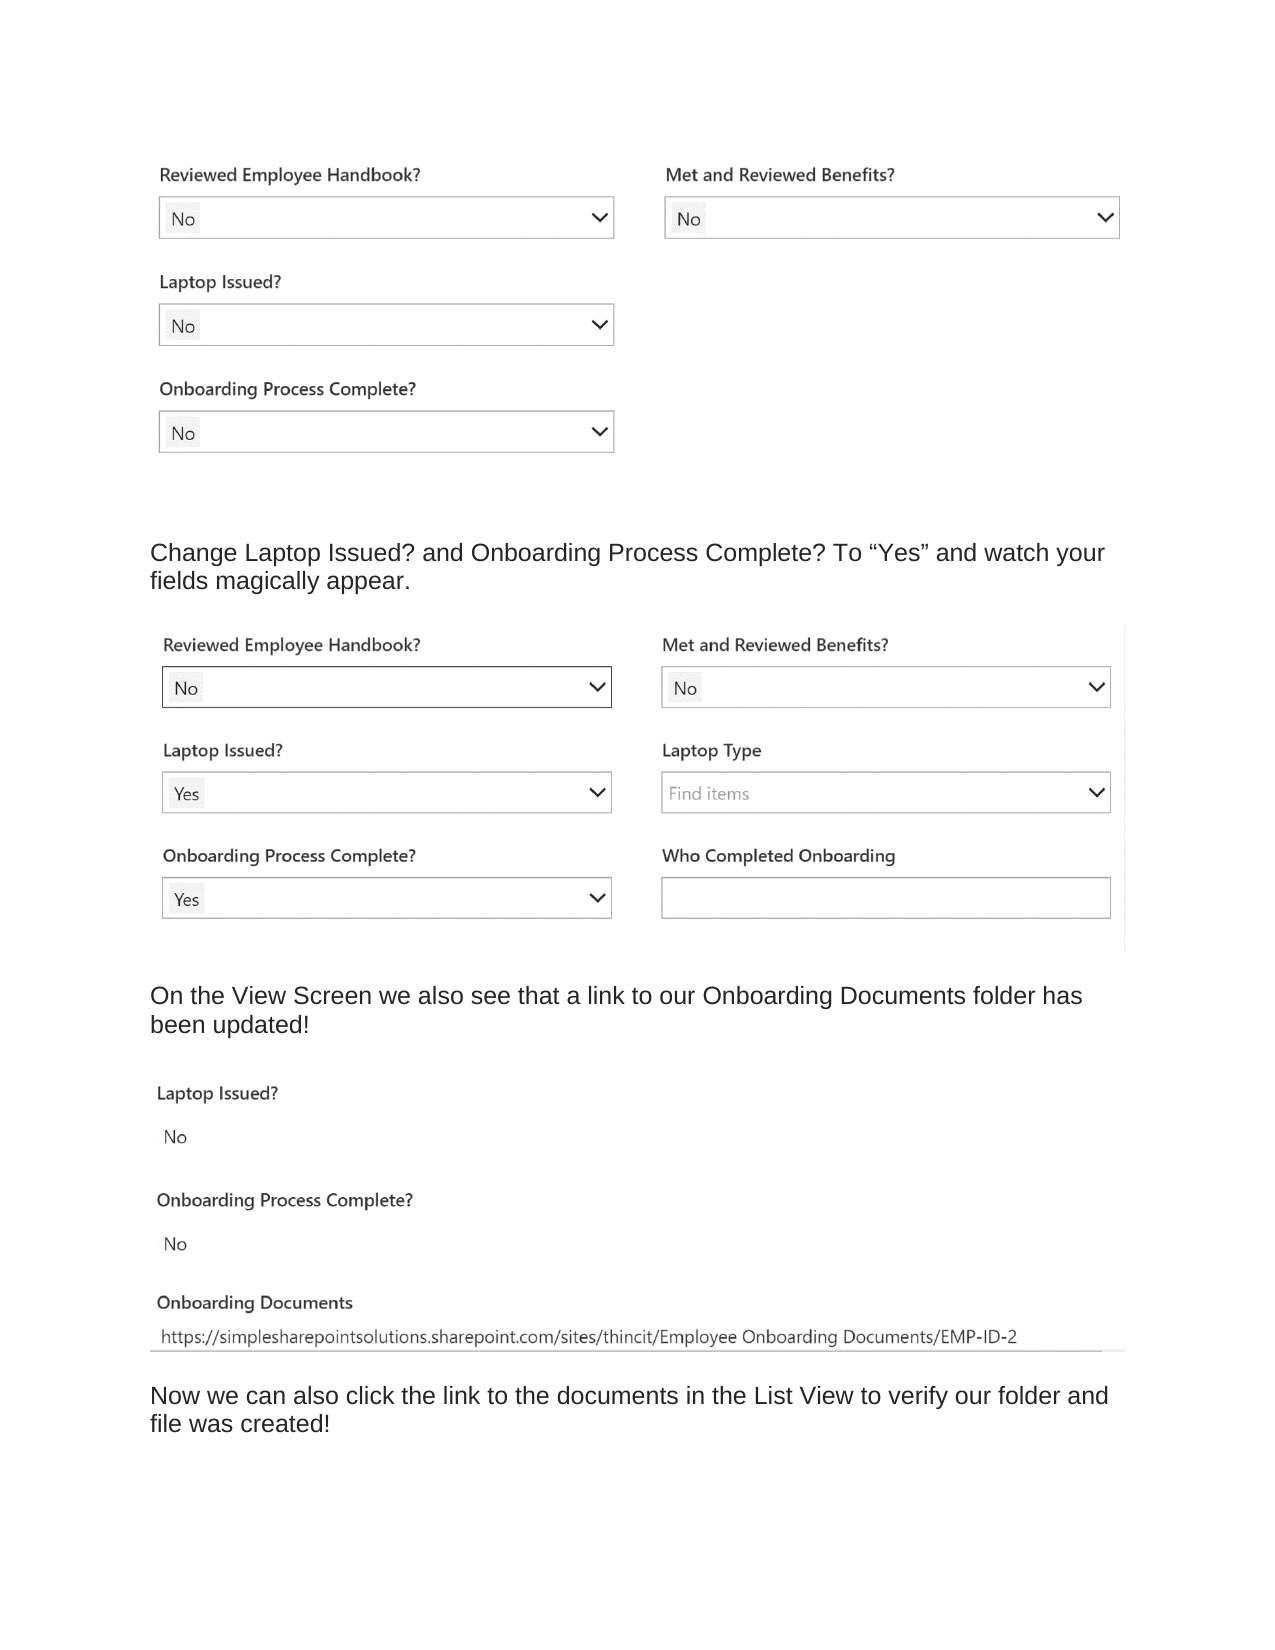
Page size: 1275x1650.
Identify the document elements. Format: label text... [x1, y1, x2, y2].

picture [150, 624, 1125, 952]
text Change Laptop Issued? and Onboarding Process Complete? To “Yes” and watch your fields magically appear. [150, 538, 1125, 595]
text On the View Screen we also see that a link to our Onboarding Documents folder has been updated! [150, 981, 1125, 1038]
picture [150, 1067, 1125, 1352]
picture [150, 150, 1125, 509]
text Now we can also click the link to the documents in the List View to verify our folder and file was created! [150, 1381, 1125, 1438]
